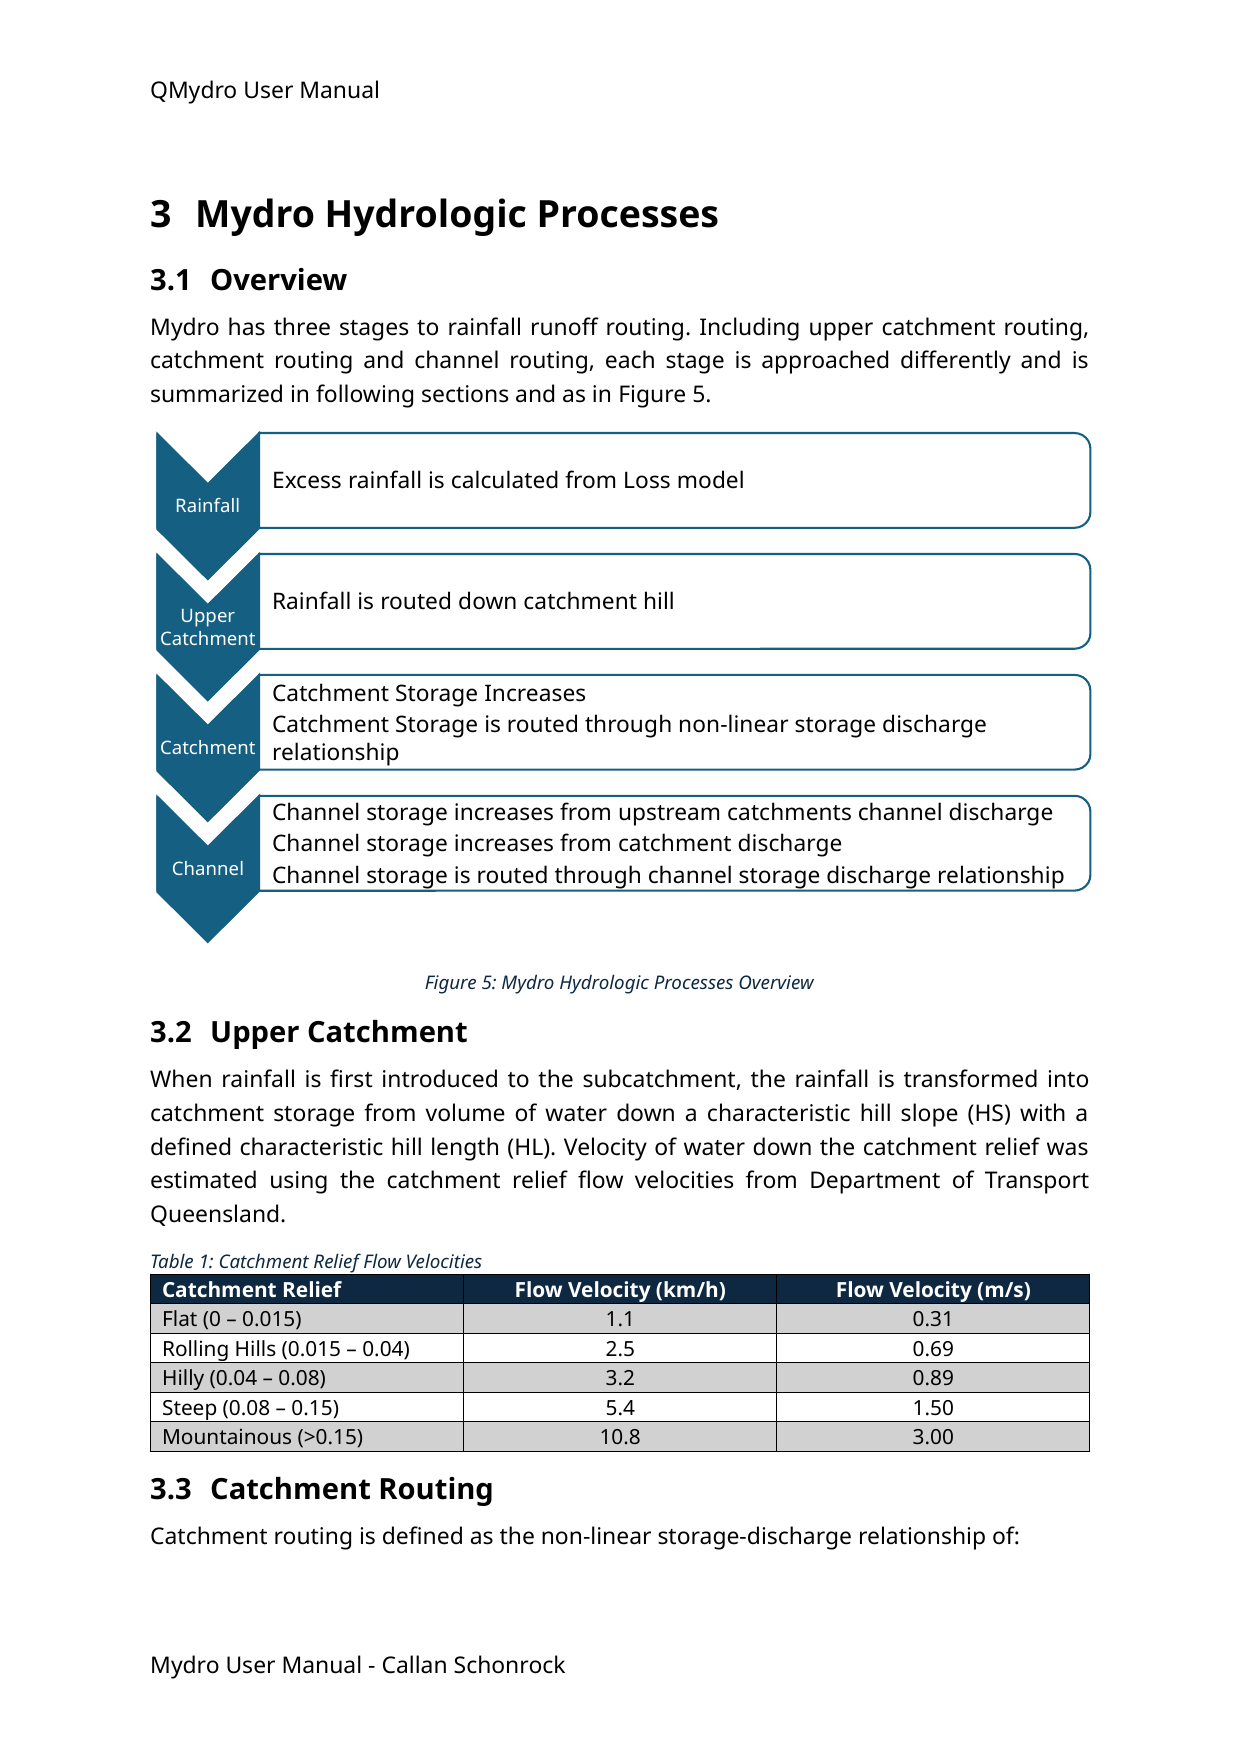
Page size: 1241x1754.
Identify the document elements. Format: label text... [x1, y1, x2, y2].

table_cell 5.4 [464, 1393, 776, 1421]
table_cell 1.1 [464, 1304, 776, 1333]
table_cell Flat (0 – 0.015) [151, 1304, 463, 1333]
table_cell 0.89 [777, 1363, 1089, 1392]
table_cell 3.2 [464, 1363, 776, 1392]
table_cell 0.31 [777, 1304, 1089, 1333]
subtitle Overview [150, 259, 1090, 299]
subtitle Mydro Hydrologic Processes [150, 187, 1090, 238]
table_header Flow Velocity (km/h) [464, 1275, 776, 1303]
table_cell Rolling Hills (0.015 – 0.04) [151, 1334, 463, 1362]
table_cell 0.69 [777, 1334, 1089, 1362]
table_cell Mountainous (>0.15) [151, 1422, 463, 1451]
text Catchment routing is defined as the non-linear storage-discharge relationship of: [150, 1519, 1090, 1551]
subtitle Upper Catchment [150, 1012, 1090, 1051]
table_header Flow Velocity (m/s) [777, 1275, 1089, 1303]
text Mydro has three stages to rainfall runoff routing. Including upper catchment routing, catchment routing and channel routing, each stage is approached differently and is summarized in following sections and as in Figure 4. [150, 310, 1090, 409]
table_cell 2.5 [464, 1334, 776, 1362]
subtitle Catchment Routing [150, 1468, 1090, 1508]
text When rainfall is first introduced to the subcatchment, the rainfall is transformed into catchment storage from volume of water down a characteristic hill slope (HS) with a defined characteristic hill length (HL). Velocity of water down the catchment relief was estimated using the catchment relief flow velocities from Department of Transport Queensland. [150, 1063, 1090, 1229]
table_cell 1.50 [777, 1393, 1089, 1421]
table_header Catchment Relief [151, 1275, 463, 1303]
table_cell 10.8 [464, 1422, 776, 1451]
table_cell Steep (0.08 – 0.15) [151, 1393, 463, 1421]
table_cell 3.00 [777, 1422, 1089, 1451]
table_cell Hilly (0.04 – 0.08) [151, 1363, 463, 1392]
